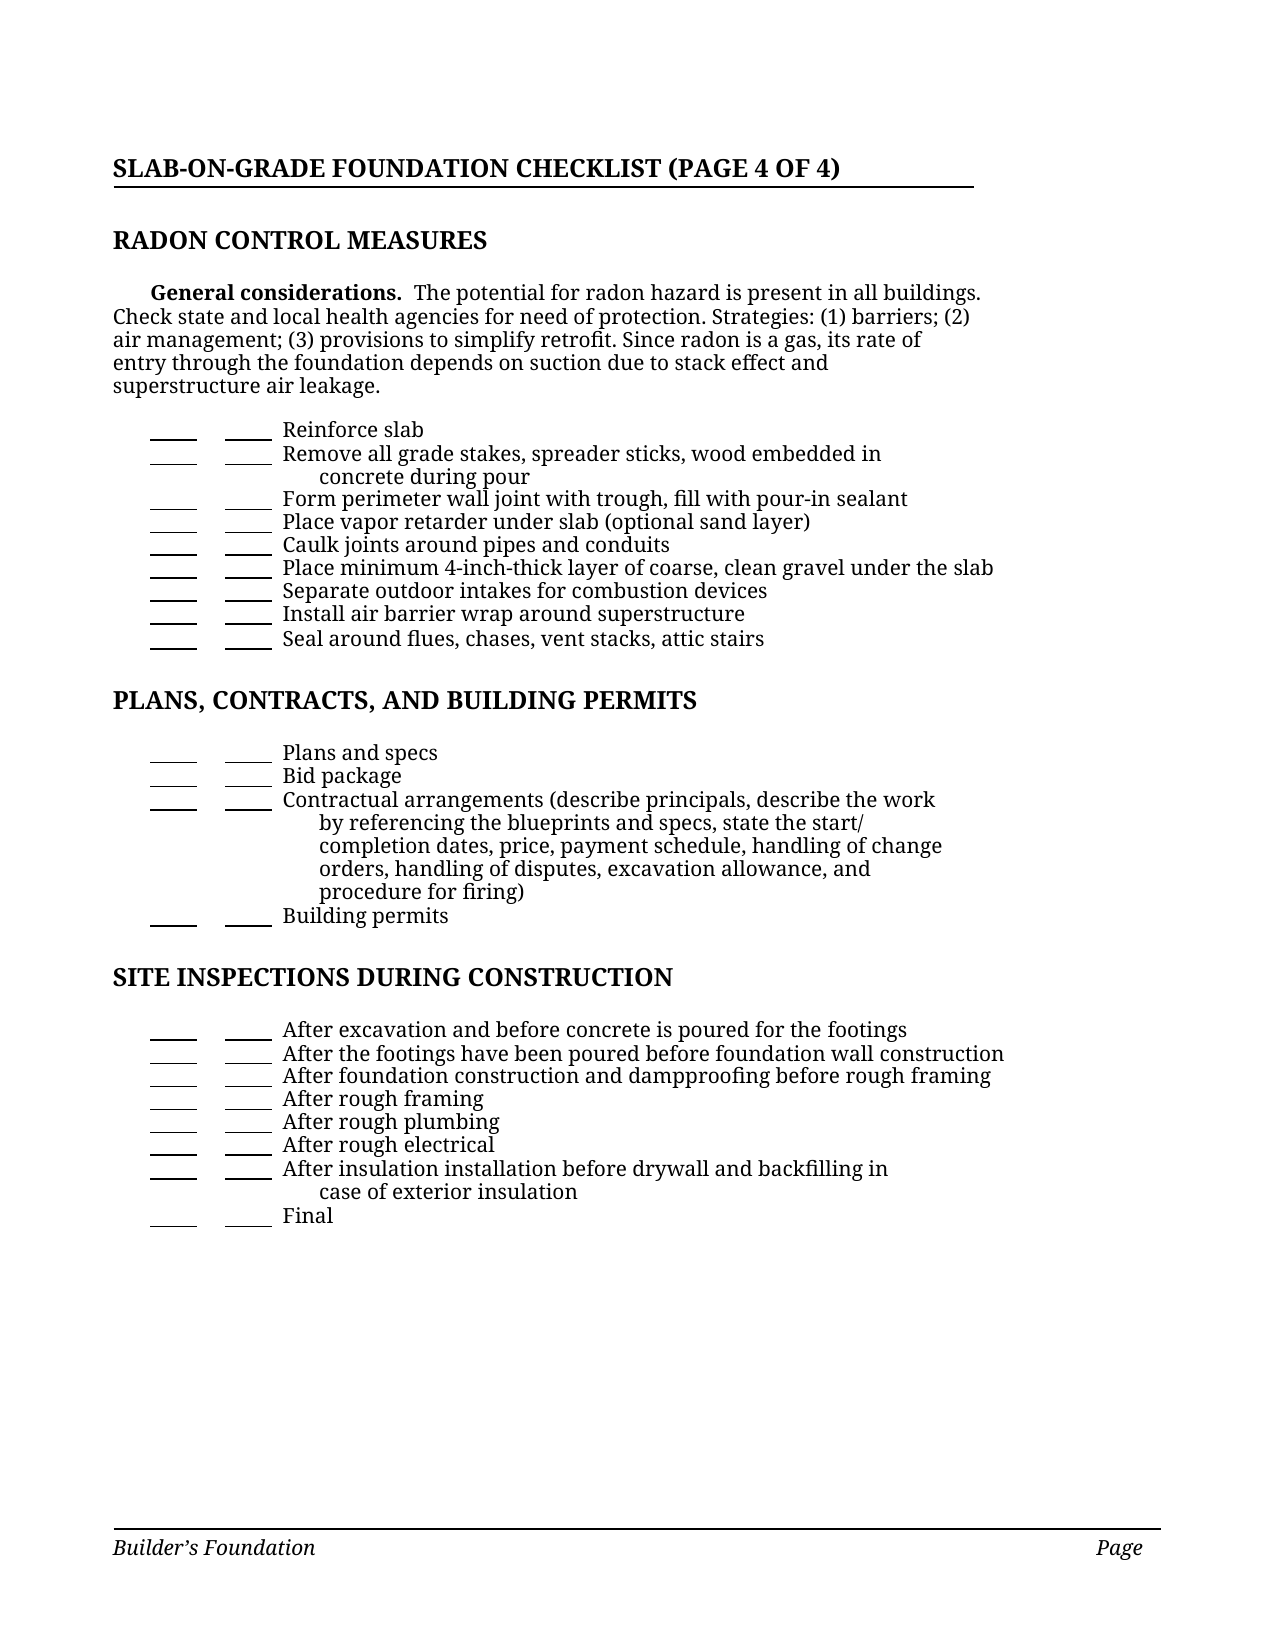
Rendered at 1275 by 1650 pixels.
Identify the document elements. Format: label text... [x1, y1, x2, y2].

subtitle SITE INSPECTIONS DURING CONSTRUCTION [113, 960, 1174, 994]
text General considerations. The potential for radon hazard is present in all buildings. [150, 279, 1174, 305]
text Separate outdoor intakes for combustion devices [150, 580, 1174, 603]
text After rough plumbing [150, 1111, 1174, 1134]
text Place minimum 4-inch-thick layer of coarse, clean gravel under the slab [150, 557, 1174, 580]
text After rough electrical [150, 1134, 1174, 1157]
text Form perimeter wall joint with trough, fill with pour-in sealant [150, 489, 1174, 511]
text Place vapor retarder under slab (optional sand layer) [150, 511, 1174, 534]
text After insulation installation before drywall and backfilling in case of exterior insulation [150, 1158, 911, 1204]
text After rough framing [150, 1088, 1174, 1111]
text Plans and specs [150, 740, 1174, 765]
text Install air barrier wrap around superstructure [150, 603, 1174, 626]
text Final [150, 1204, 1174, 1229]
text RADON CONTROL MEASURES [113, 222, 1174, 257]
text After foundation construction and dampproofing before rough framing [150, 1066, 1174, 1088]
text Check state and local health agencies for need of protection. Strategies: (1) barriers; (2) air management; (3) provisions to simplify retrofit. Since radon is a gas, its rate of entry through the foundation depends on suction due to stack effect and superstructure air leakage. [113, 306, 971, 398]
text Building permits [150, 904, 1174, 928]
text Remove all grade stakes, spreader sticks, wood embedded in concrete during pour [150, 443, 925, 489]
text After the footings have been poured before foundation wall construction [150, 1043, 1174, 1066]
subtitle PLANS, CONTRACTS, AND BUILDING PERMITS [113, 683, 1174, 717]
subtitle SLAB-ON-GRADE FOUNDATION CHECKLIST (PAGE 4 OF 4) [113, 150, 1174, 184]
text Contractual arrangements (describe principals, describe the work by referencing the blueprints and specs, state the start/ completion dates, price, payment schedule, handling of change orders, handling of disputes, excavation allowance, and procedure for firing) [150, 789, 962, 904]
text Bid package [150, 765, 1174, 788]
text Caulk joints around pipes and conduits [150, 534, 1174, 557]
text Seal around flues, chases, vent stacks, attic stairs [150, 626, 1174, 651]
text Reinforce slab [150, 417, 1174, 443]
text After excavation and before concrete is poured for the footings [150, 1017, 1174, 1043]
